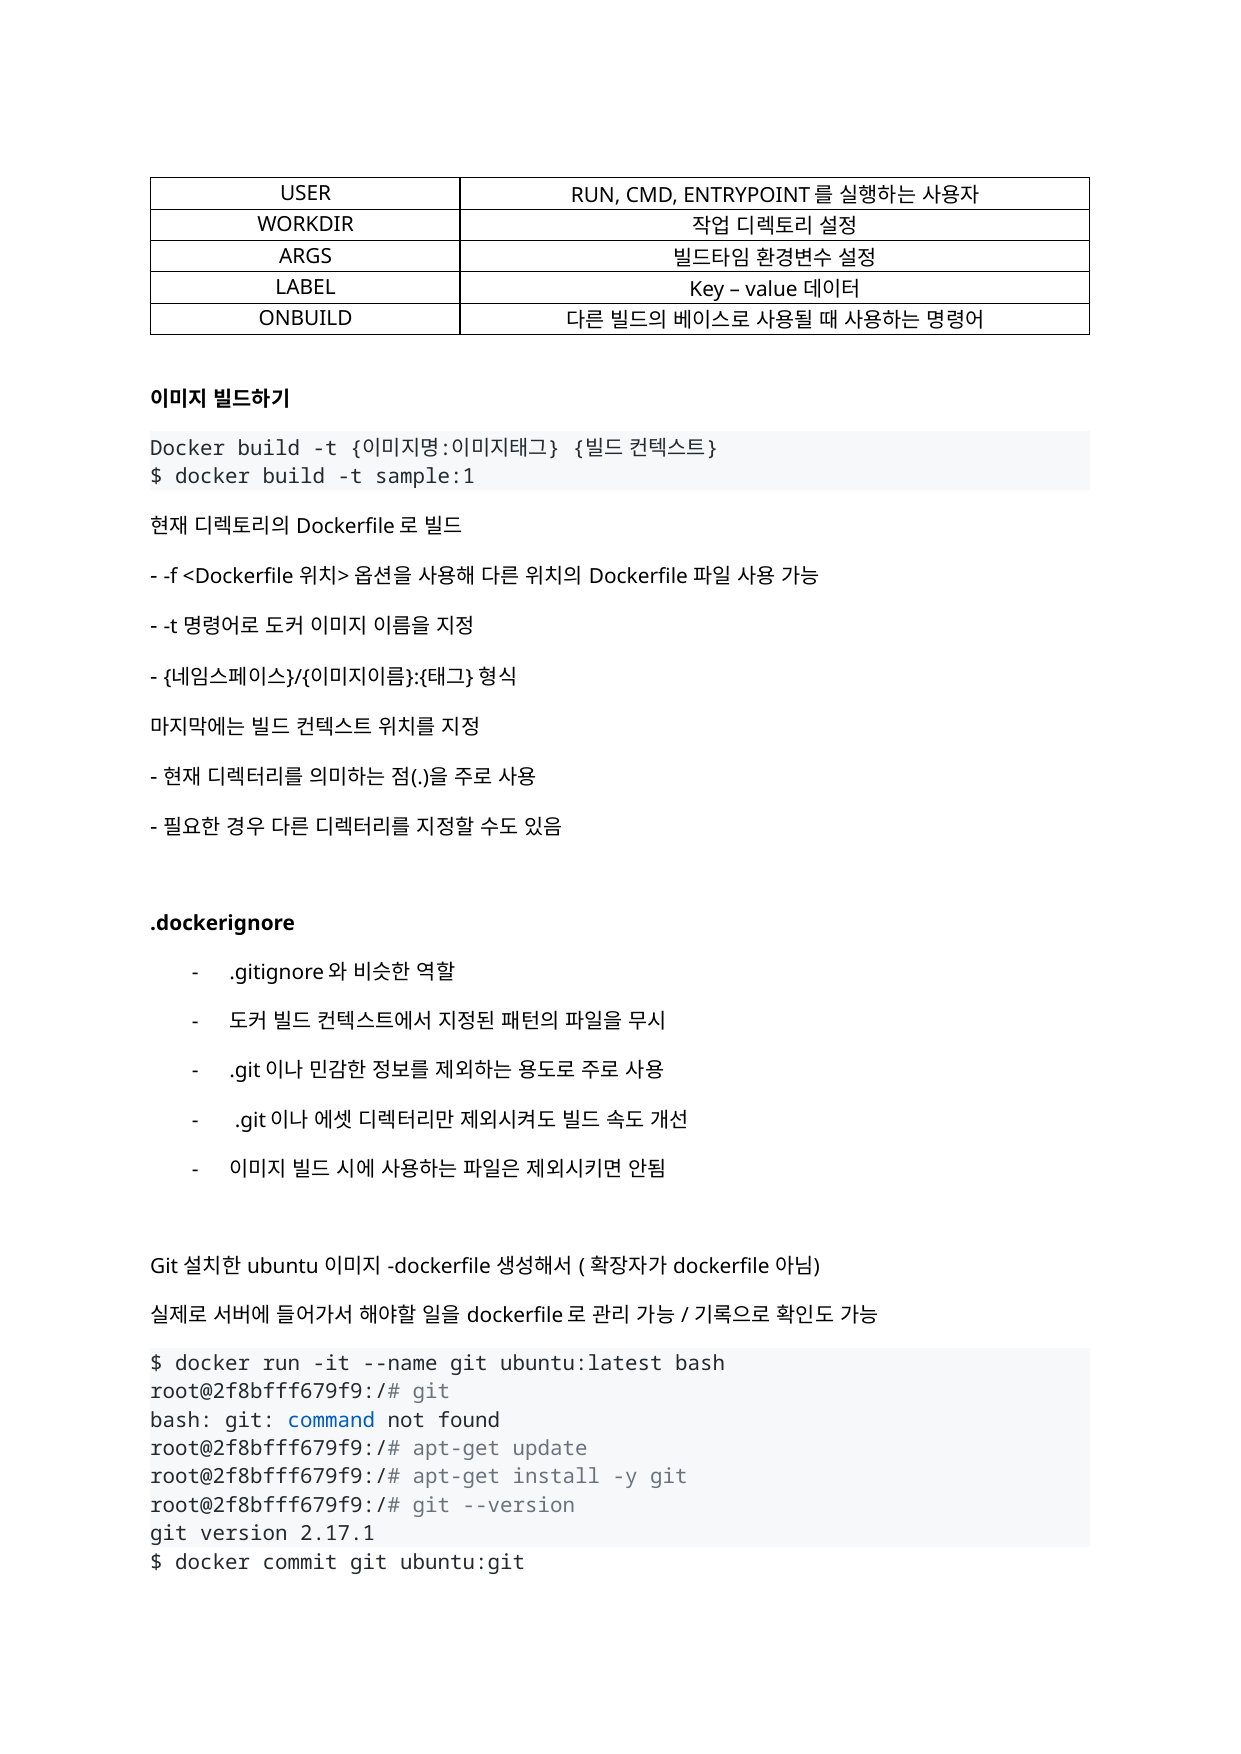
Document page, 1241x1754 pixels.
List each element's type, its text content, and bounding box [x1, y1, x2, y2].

table_cell ONBUILD [151, 304, 459, 334]
table_cell LABEL [151, 272, 459, 302]
text - 현재 디렉터리를 의미하는 점(.)을 주로 사용 [150, 759, 1090, 791]
text bash: git: command not found [150, 1405, 1090, 1433]
text root@2f8bfff679f9:/# apt-get update [150, 1433, 1090, 1462]
list 도커 빌드 컨텍스트에서 지정된 패턴의 파일을 무시 [192, 1004, 1090, 1035]
text git version 2.17.1 [150, 1518, 1090, 1547]
list 이미지 빌드 시에 사용하는 파일은 제외시키면 안됨 [192, 1152, 1090, 1183]
table_cell ARGS [151, 241, 459, 271]
text - 필요한 경우 다른 디렉터리를 지정할 수도 있음 [150, 810, 1090, 841]
table_cell RUN, CMD, ENTRYPOINT를 실행하는 사용자 [461, 178, 1089, 208]
table_cell 다른 빌드의 베이스로 사용될 때 사용하는 명령어 [461, 304, 1089, 334]
table_cell Key – value 데이터 [461, 272, 1089, 302]
text 마지막에는 빌드 컨텍스트 위치를 지정 [150, 710, 1090, 741]
text $ docker build -t sample:1 [150, 462, 1090, 490]
text root@2f8bfff679f9:/# git [150, 1376, 1090, 1405]
list .git이나 민감한 정보를 제외하는 용도로 주로 사용 [192, 1054, 1090, 1084]
text Docker build -t {이미지명:이미지태그} {빌드 컨텍스트} [150, 431, 1090, 462]
text root@2f8bfff679f9:/# git --version [150, 1490, 1090, 1518]
table_cell 빌드타임 환경변수 설정 [461, 241, 1089, 271]
text .dockerignore [150, 908, 1090, 936]
text - {네임스페이스}/{이미지이름}:{태그} 형식 [150, 660, 1090, 691]
text $ docker commit git ubuntu:git [150, 1547, 1090, 1575]
table_cell WORKDIR [151, 210, 459, 240]
text - -t 명령어로 도커 이미지 이름을 지정 [150, 609, 1090, 641]
table_cell 작업 디렉토리 설정 [461, 210, 1089, 240]
text 실제로 서버에 들어가서 해야할 일을 dockerfile로 관리 가능 / 기록으로 확인도 가능 [150, 1298, 1090, 1329]
text - -f <Dockerfile 위치> 옵션을 사용해 다른 위치의 Dockerfile 파일 사용 가능 [150, 559, 1090, 590]
text root@2f8bfff679f9:/# apt-get install -y git [150, 1462, 1090, 1490]
text 이미지 빌드하기 [150, 382, 1090, 412]
list .gitignore와 비슷한 역할 [192, 955, 1090, 985]
list .git이나 에셋 디렉터리만 제외시켜도 빌드 속도 개선 [192, 1103, 1090, 1133]
table_cell USER [151, 178, 459, 208]
text 현재 디렉토리의 Dockerfile로 빌드 [150, 510, 1090, 540]
text Git 설치한 ubuntu 이미지 -dockerfile 생성해서 ( 확장자가 dockerfile 아님) [150, 1249, 1090, 1279]
text $ docker run -it --name git ubuntu:latest bash [150, 1348, 1090, 1376]
